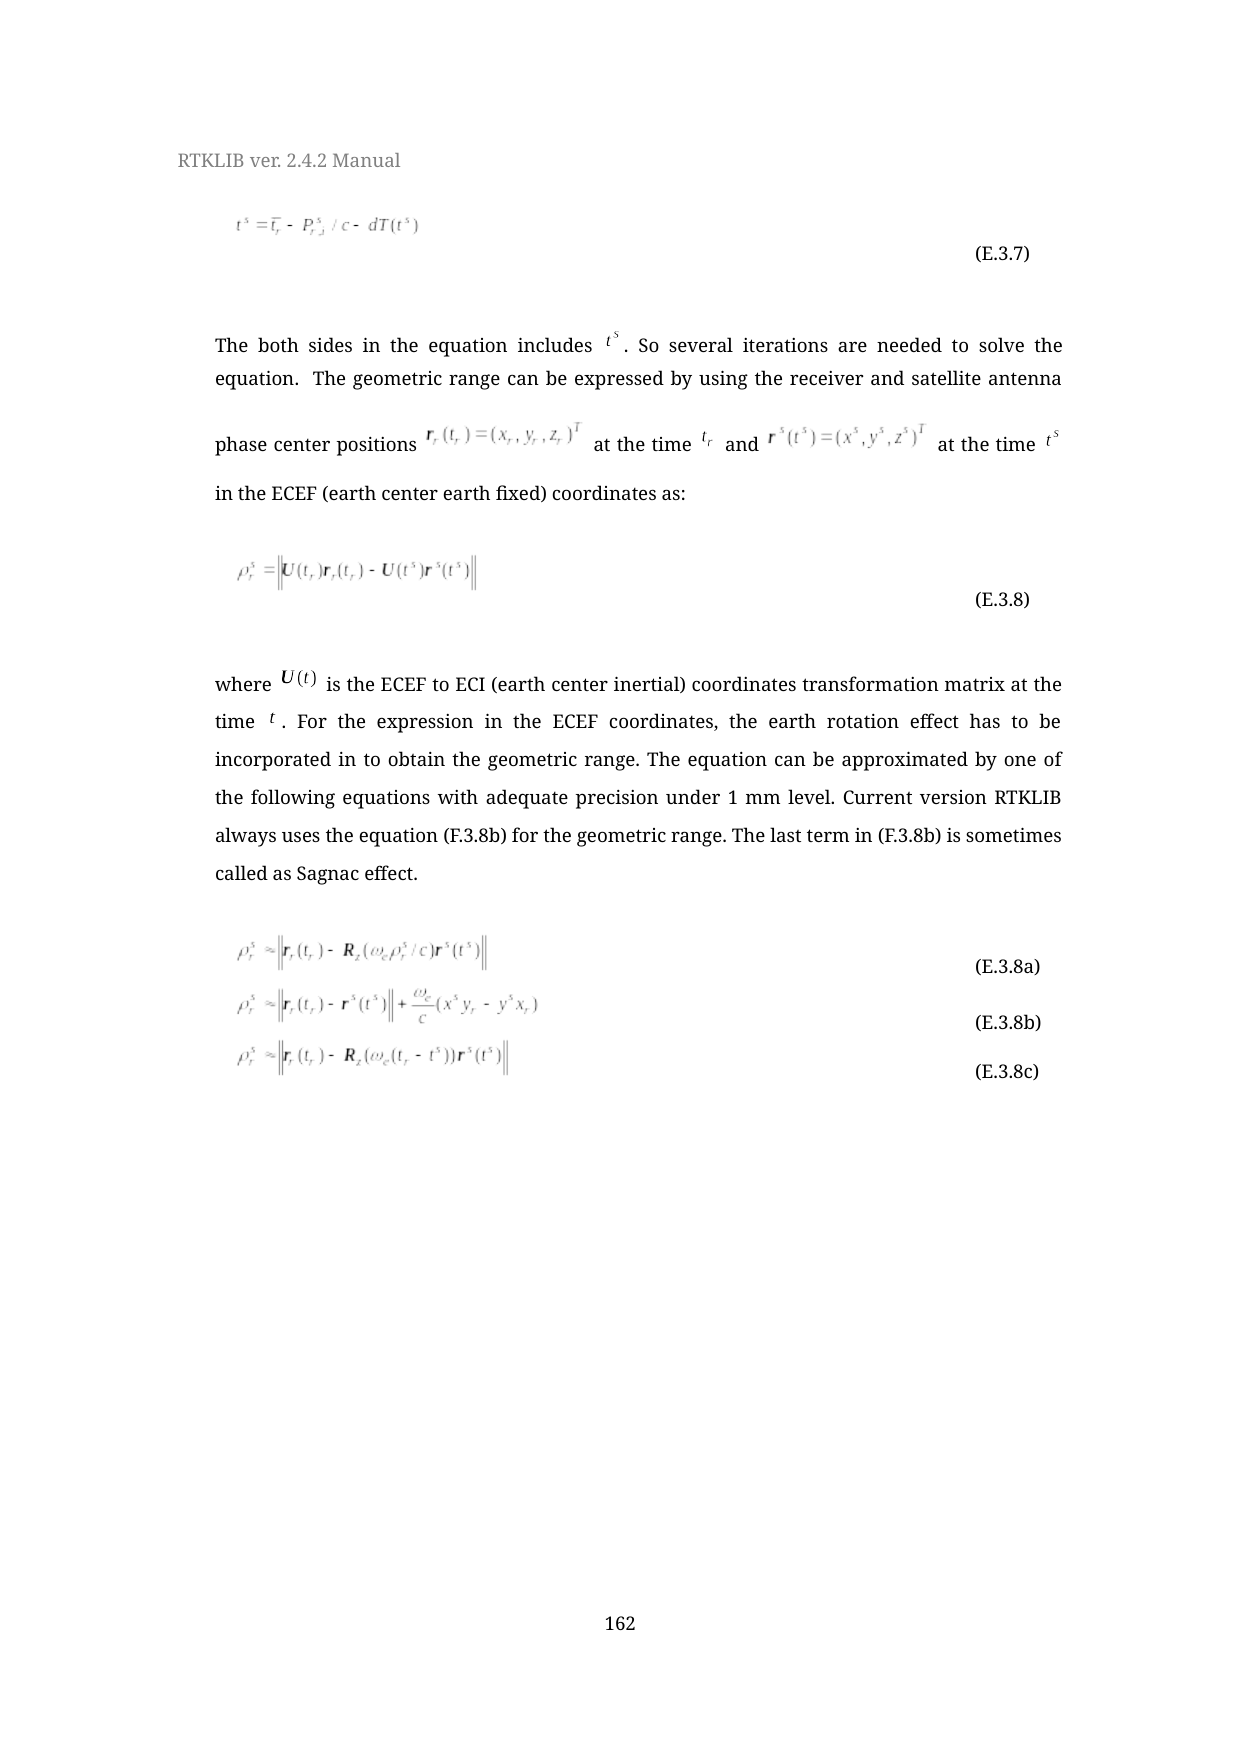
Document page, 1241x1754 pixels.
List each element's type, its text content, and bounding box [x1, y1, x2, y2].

text (E.3.8b) [233, 979, 1063, 1035]
text (E.3.8c) [233, 1035, 1063, 1084]
text where is the ECEF to ECI (earth center inertial) coordinates transformation matrix at the time . For the expression in the ECEF coordinates, the earth rotation effect has to be incorporated in to obtain the geometric range. The equation can be approximated by one of the following equations with adequate precision under 1 mm level. Current version RTKLIB always uses the equation (F.3.8b) for the geometric range. The last term in (F.3.8b) is sometimes called as Sagnac effect. [215, 664, 1063, 892]
text (E.3.7) [233, 207, 1063, 283]
text The both sides in the equation includes . So several iterations are needed to solve the equation. The geometric range can be expressed by using the receiver and satellite antenna phase center positions at the time and at the time in the ECEF (earth center earth fixed) coordinates as: [215, 321, 1063, 512]
text (E.3.8a) [233, 930, 1063, 979]
text (E.3.8) [233, 549, 1063, 626]
